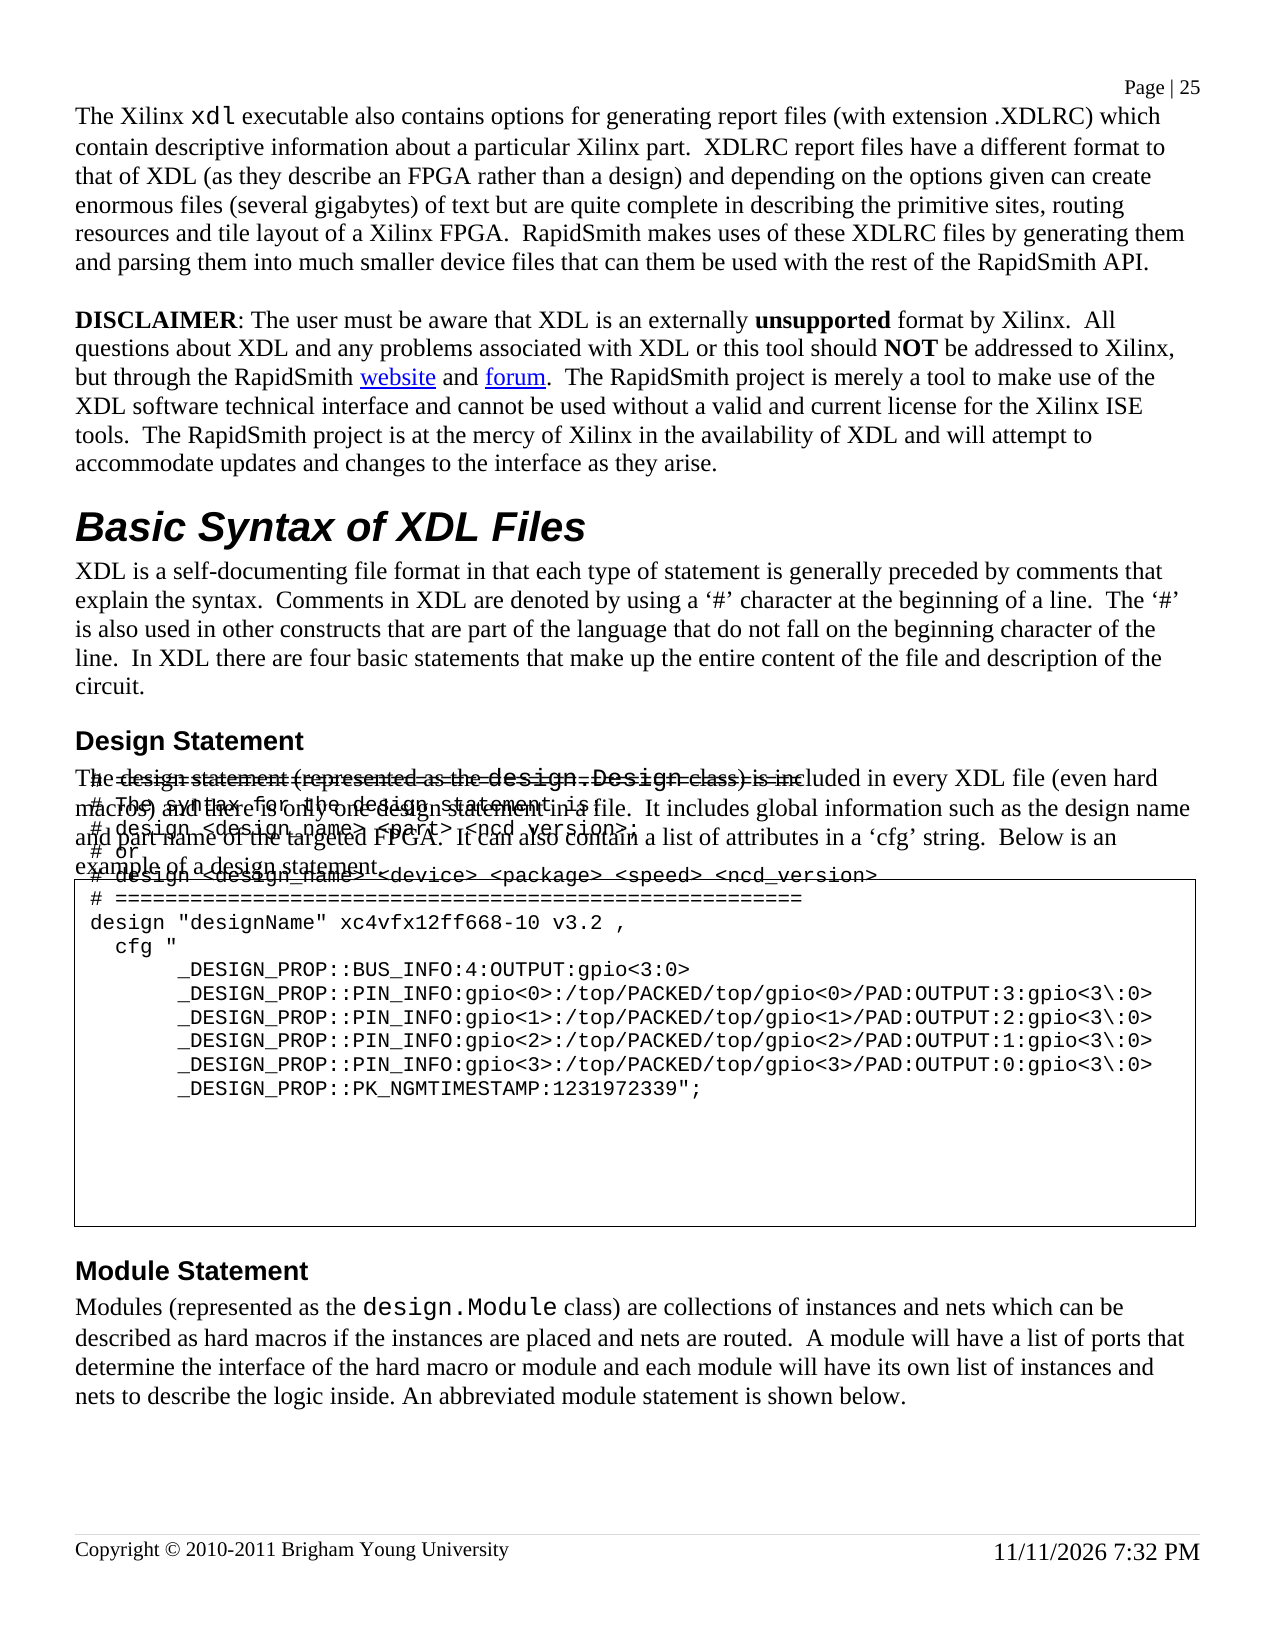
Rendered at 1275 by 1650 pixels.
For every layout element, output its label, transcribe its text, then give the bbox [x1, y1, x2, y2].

subtitle Design Statement [75, 725, 1200, 756]
text XDL is a self-documenting file format in that each type of statement is generally preceded by comments that explain the syntax. Comments in XDL are denoted by using a ‘#’ character at the beginning of a line. The ‘#’ is also used in other constructs that are part of the language that do not fall on the beginning character of the line. In XDL there are four basic statements that make up the entire content of the file and description of the circuit. [75, 556, 1200, 700]
text The design statement (represented as the design.Design class) is included in every XDL file (even hard macros) and there is only one design statement in a file. It includes global information such as the design name and part name of the targeted FPGA. It can also contain a list of attributes in a ‘cfg’ string. Below is an example of a design statement. [75, 763, 1200, 1230]
text Modules (represented as the design.Module class) are collections of instances and nets which can be described as hard macros if the instances are placed and nets are routed. A module will have a list of ports that determine the interface of the hard macro or module and each module will have its own list of instances and nets to describe the logic inside. An abbreviated module statement is shown below. [75, 1292, 1200, 1409]
subtitle Basic Syntax of XDL Files [75, 502, 1200, 550]
text The Xilinx xdl executable also contains options for generating report files (with extension .XDLRC) which contain descriptive information about a particular Xilinx part. XDLRC report files have a different format to that of XDL (as they describe an FPGA rather than a design) and depending on the options given can create enormous files (several gigabytes) of text but are quite complete in describing the primitive sites, routing resources and tile layout of a Xilinx FPGA. RapidSmith makes uses of these XDLRC files by generating them and parsing them into much smaller device files that can them be used with the rest of the RapidSmith API. [75, 101, 1200, 276]
subtitle Module Statement [75, 1255, 1200, 1286]
text DISCLAIMER: The user must be aware that XDL is an externally unsupported format by Xilinx. All questions about XDL and any problems associated with XDL or this tool should NOT be addressed to Xilinx, but through the RapidSmith website and forum. The RapidSmith project is merely a tool to make use of the XDL software technical interface and cannot be used without a valid and current license for the Xilinx ISE tools. The RapidSmith project is at the mercy of Xilinx in the availability of XDL and will attempt to accommodate updates and changes to the interface as they arise. [75, 305, 1200, 477]
